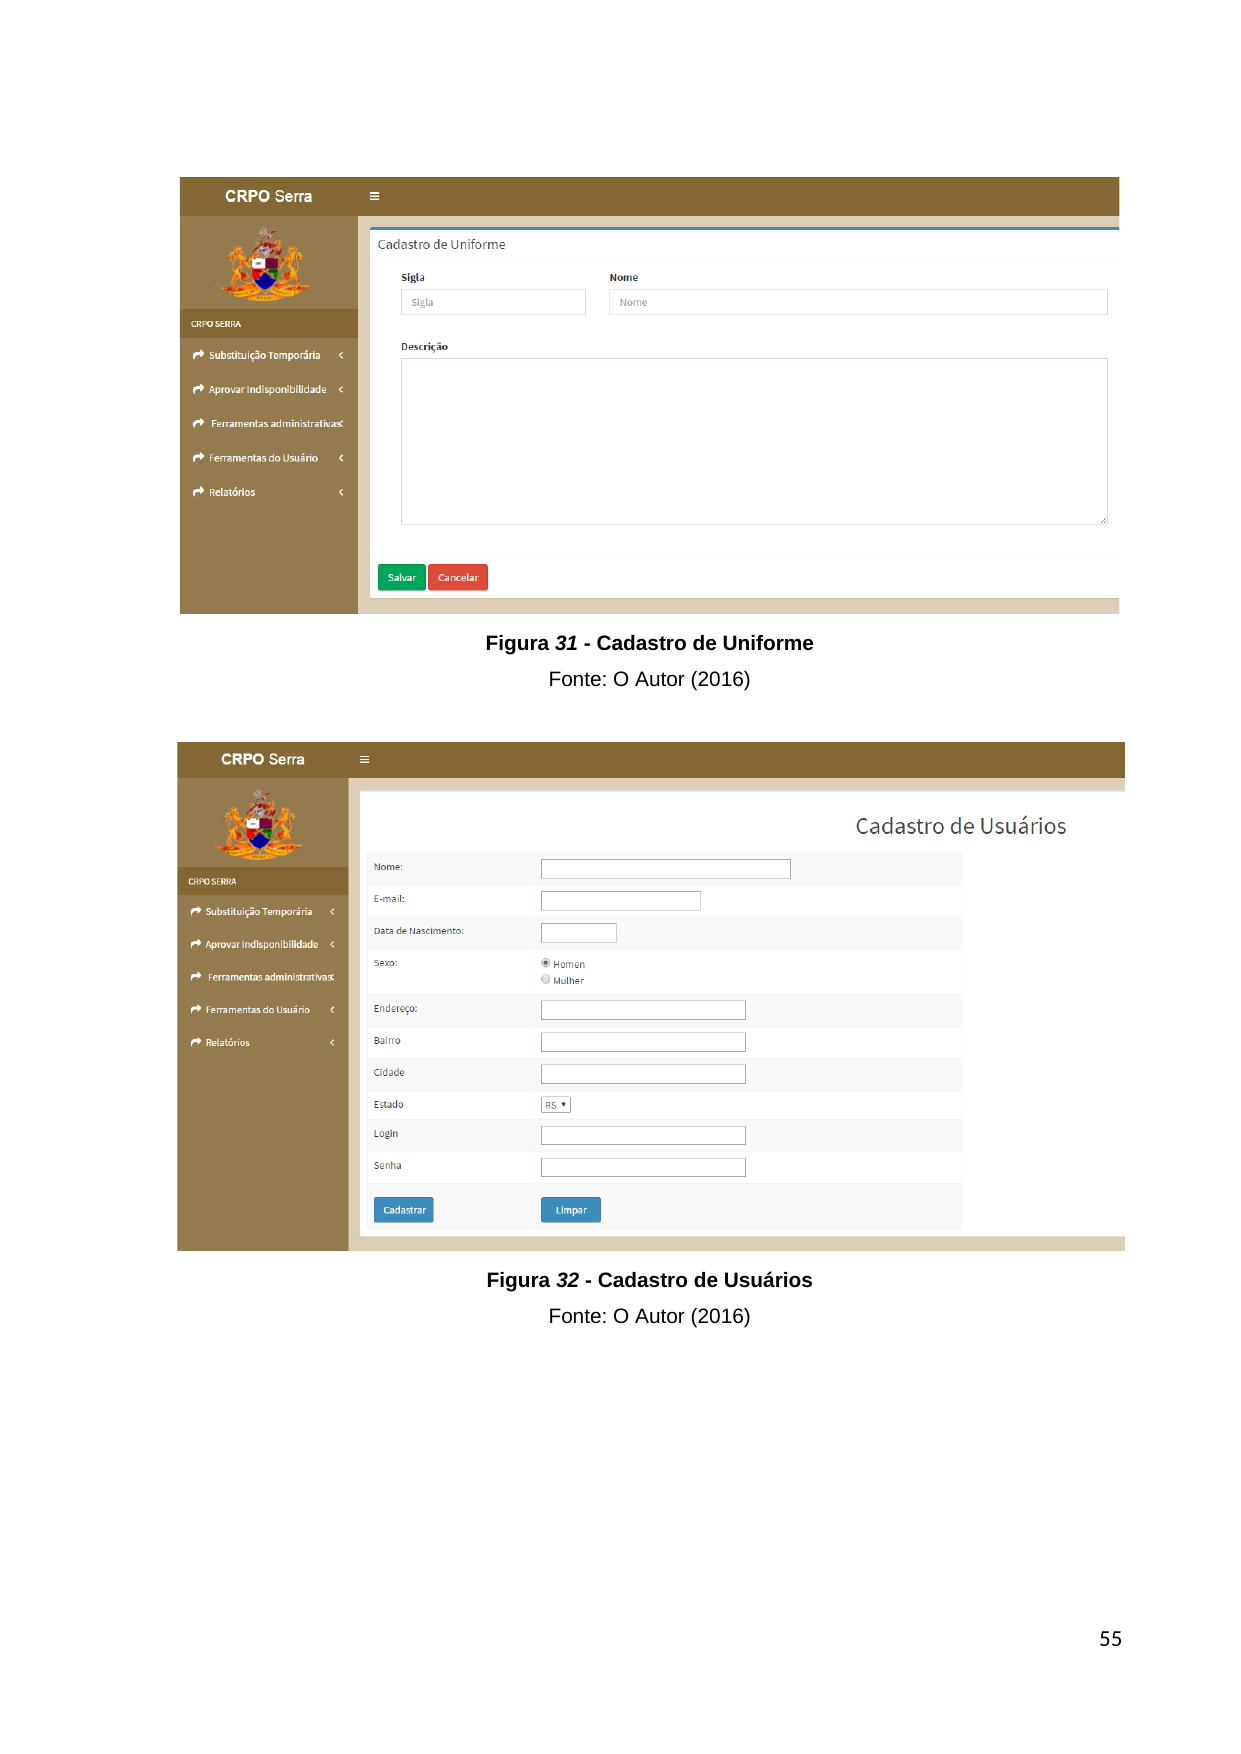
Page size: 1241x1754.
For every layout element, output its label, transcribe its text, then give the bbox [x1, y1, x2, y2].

picture [177, 742, 1125, 1251]
picture [179, 177, 1120, 614]
text Figura 31 - Cadastro de Uniforme [177, 631, 1122, 654]
text Fonte: O Autor (2016) [177, 1304, 1122, 1328]
text Figura 32 - Cadastro de Usuários [177, 1268, 1122, 1292]
text Fonte: O Autor (2016) [177, 667, 1122, 691]
